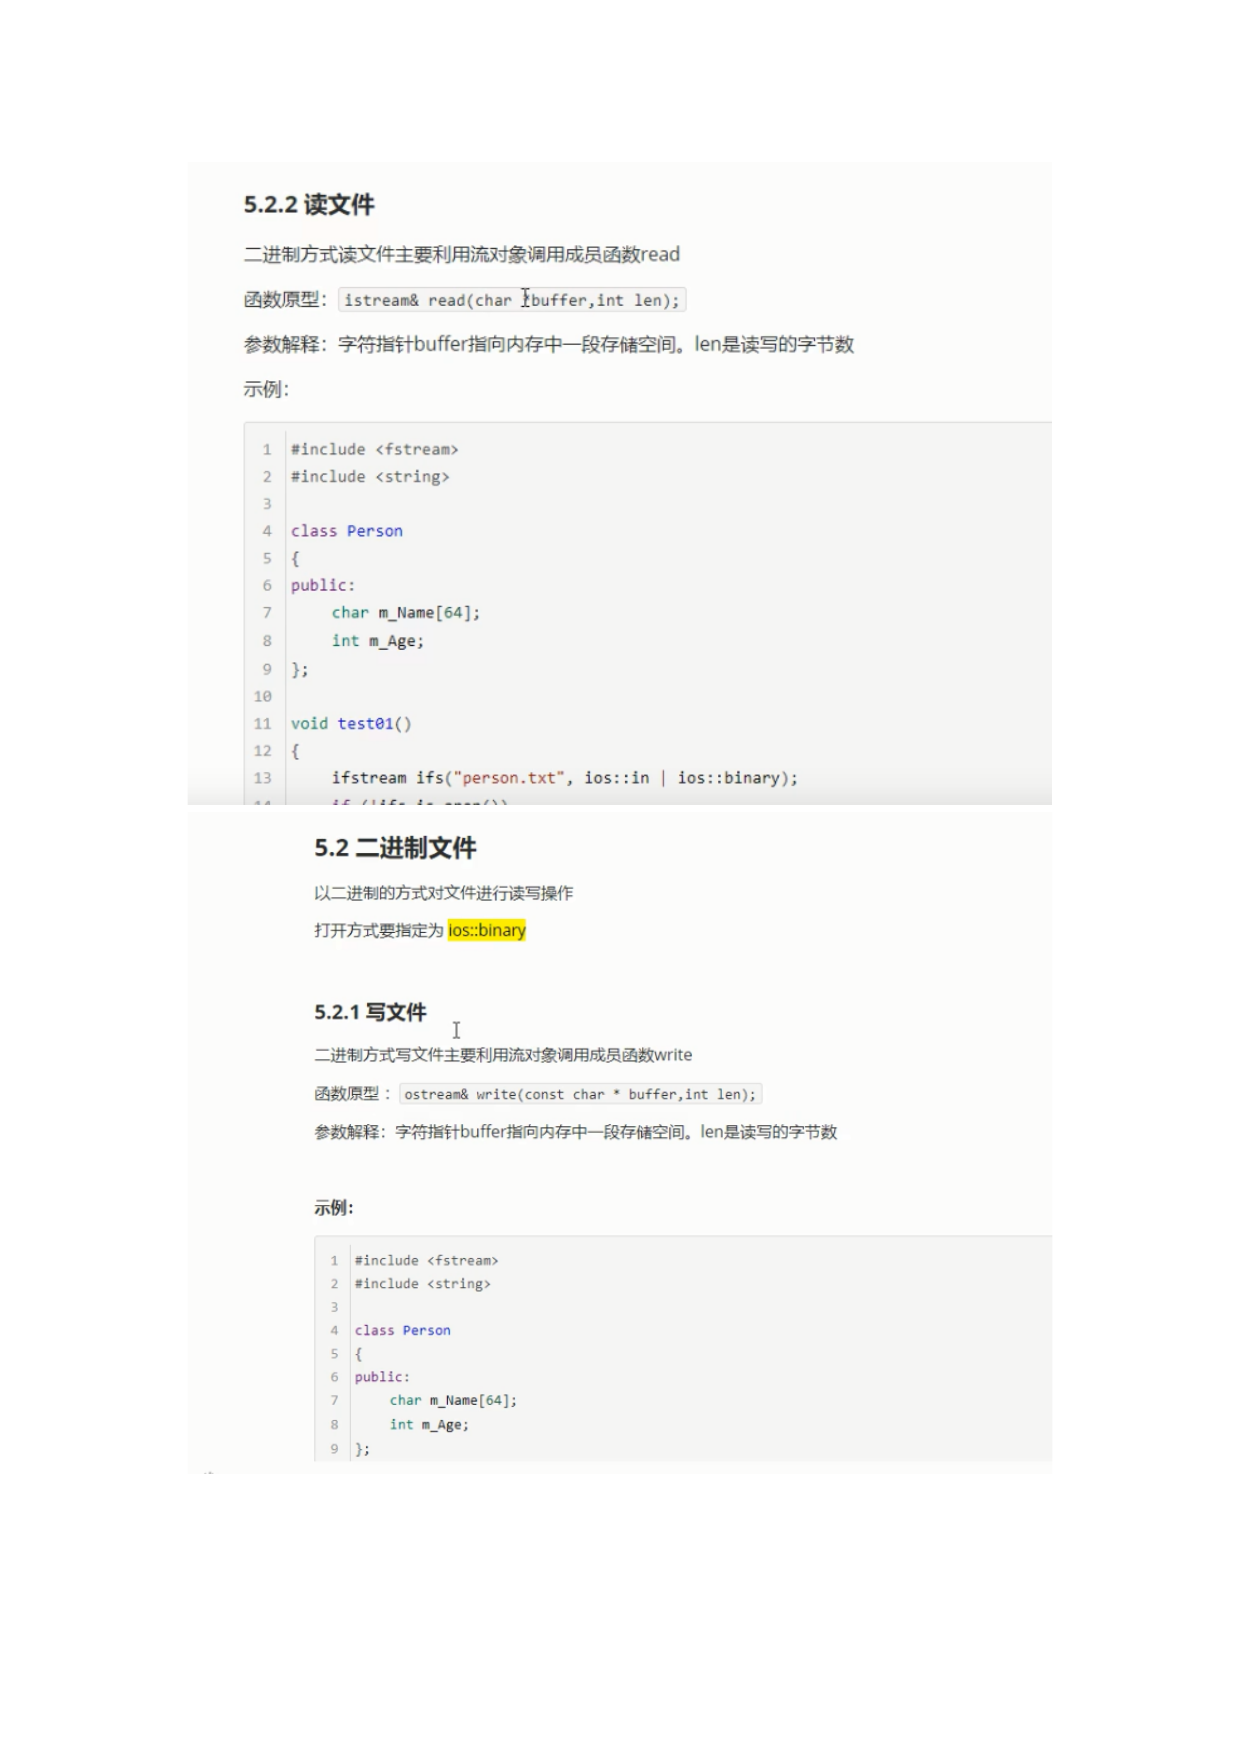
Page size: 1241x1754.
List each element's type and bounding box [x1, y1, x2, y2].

picture [187, 162, 1052, 805]
picture [187, 812, 1053, 1474]
